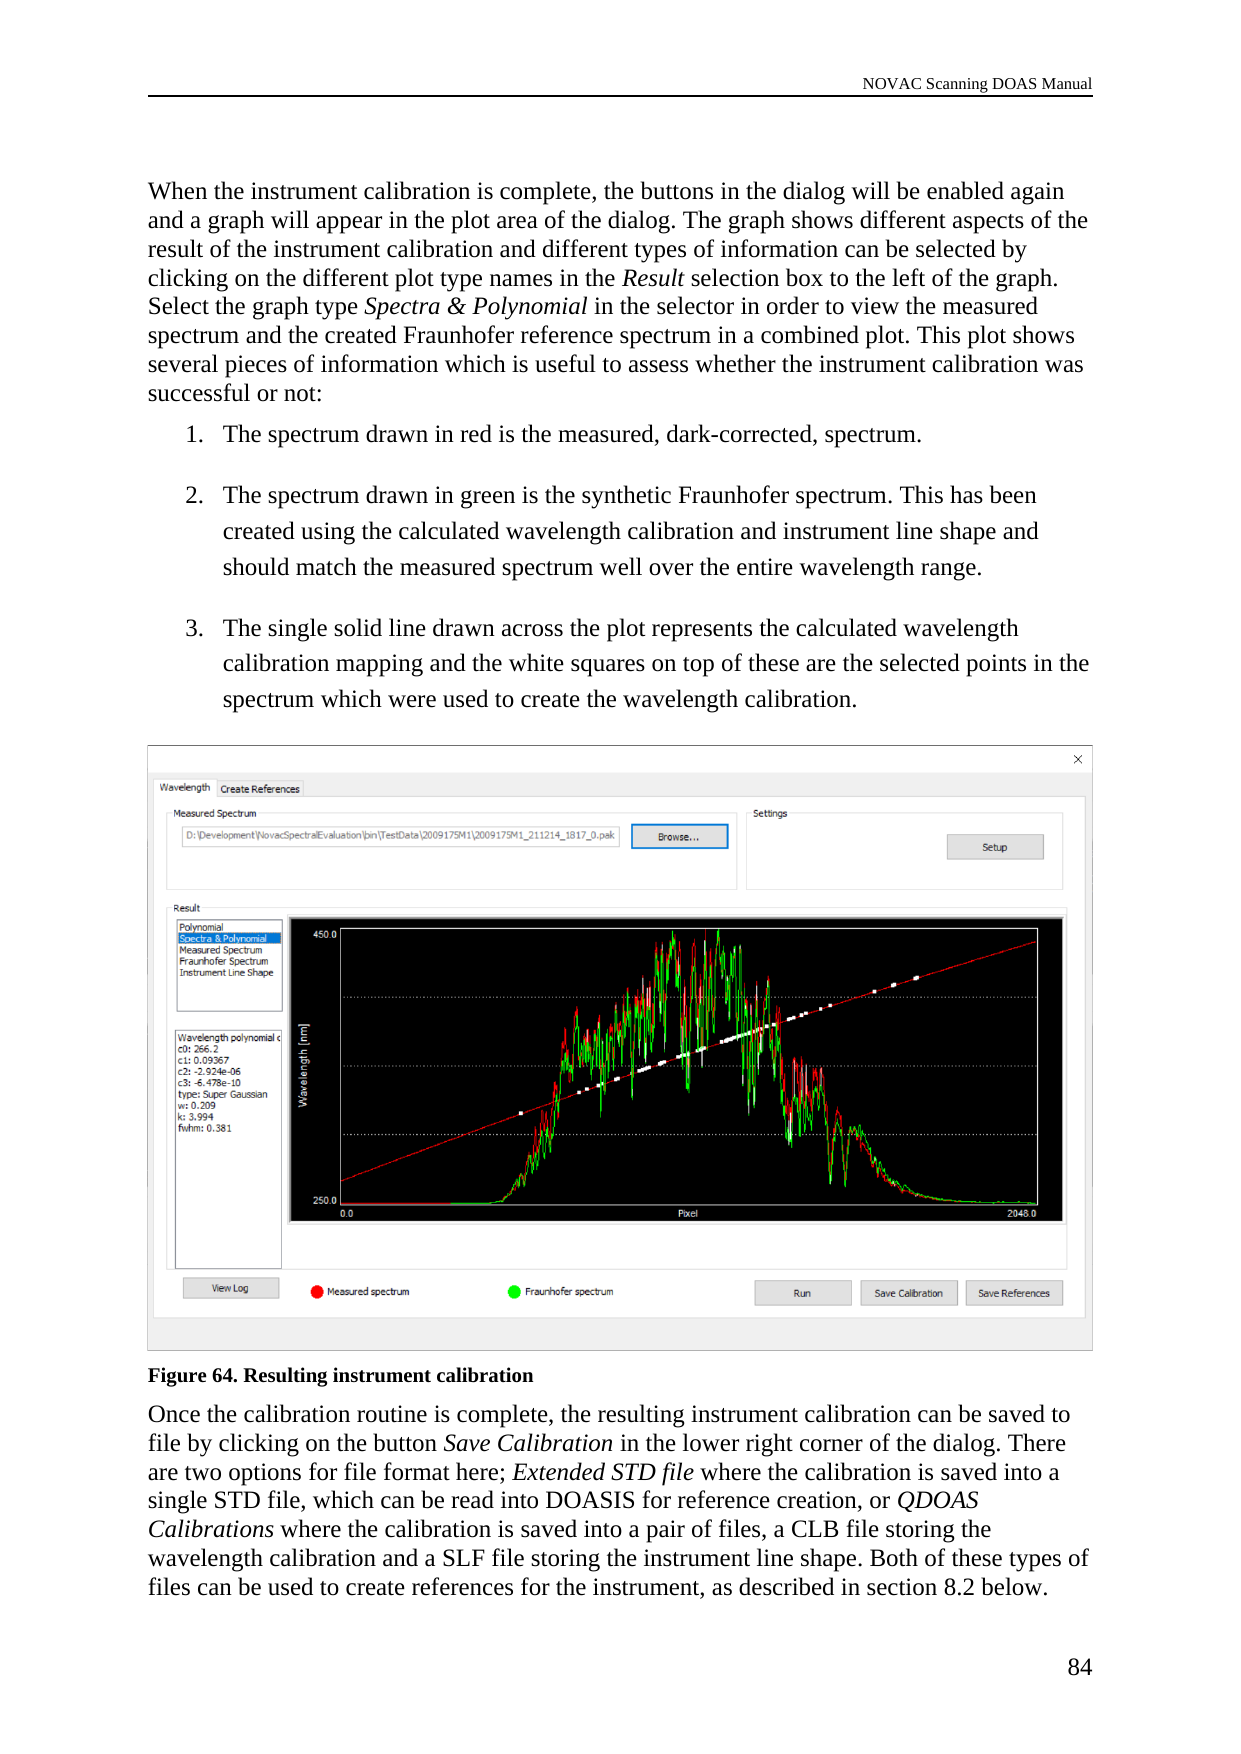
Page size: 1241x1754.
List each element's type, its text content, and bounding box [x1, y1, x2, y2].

list The spectrum drawn in red is the measured, dark-corrected, spectrum. [185, 419, 1093, 448]
text Once the calibration routine is complete, the resulting instrument calibration can be saved to file by clicking on the button Save Calibration in the lower right corner of the dialog. There are two options for file format here; Extended STD file where the calibration is saved into a single STD file, which can be read into DOASIS for reference creation, or QDOAS Calibrations where the calibration is saved into a pair of files, a CLB file storing the wavelength calibration and a SLF file storing the instrument line shape. Both of these types of files can be used to create references for the instrument, as described in section 8.2 below. [148, 1399, 1093, 1601]
list The single solid line drawn across the plot represents the calculated wavelength calibration mapping and the white squares on top of these are the selected points in the spectrum which were used to create the wavelength calibration. [185, 613, 1093, 713]
list The spectrum drawn in green is the synthetic Fraunhofer spectrum. This has been created using the calculated wavelength calibration and instrument line shape and should match the measured spectrum well over the entire wavelength range. [185, 480, 1093, 580]
picture [147, 745, 1093, 1351]
text When the instrument calibration is complete, the buttons in the dialog will be enabled again and a graph will appear in the plot area of the dialog. The graph shows different aspects of the result of the instrument calibration and different types of information can be selected by clicking on the different plot type names in the Result selection box to the left of the graph. Select the graph type Spectra & Polynomial in the selector in order to view the measured spectrum and the created Fraunhofer reference spectrum in a combined plot. This plot shows several pieces of information which is useful to assess whether the instrument calibration was successful or not: [148, 176, 1093, 406]
